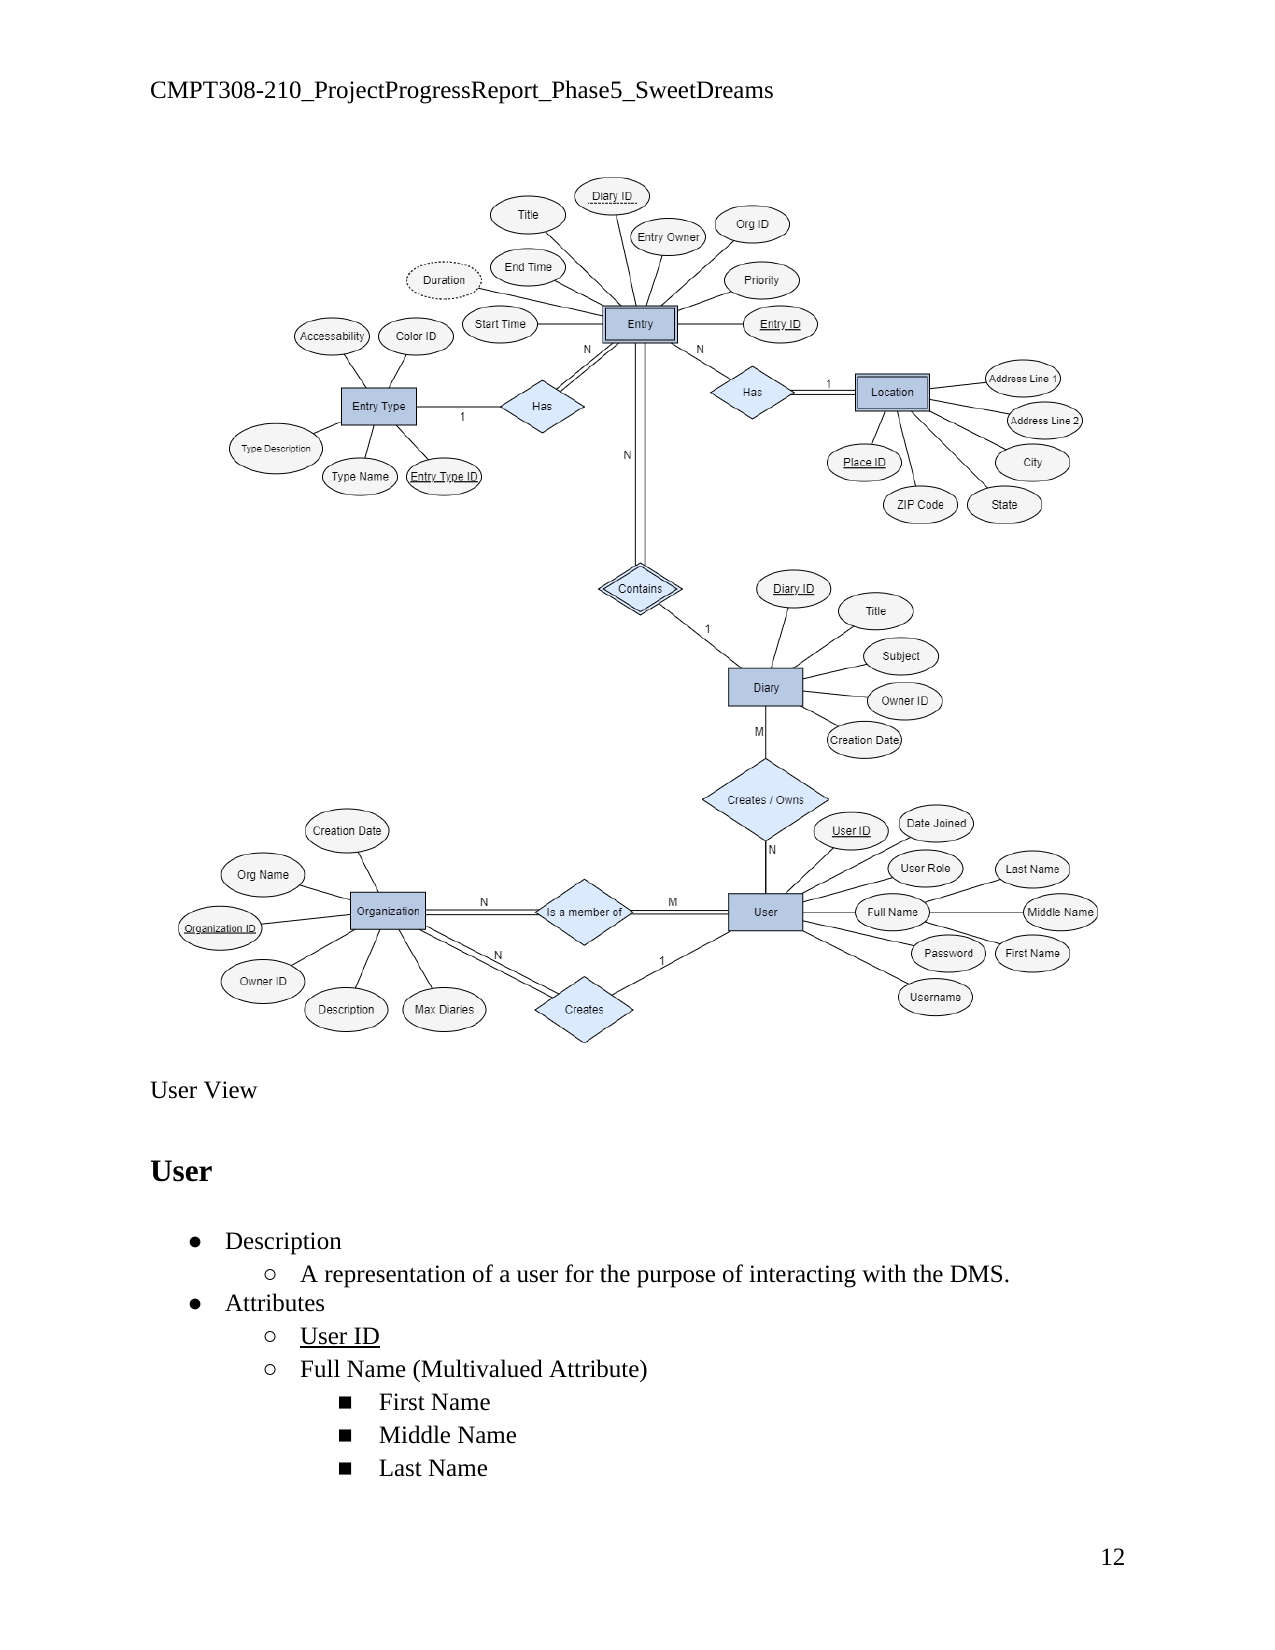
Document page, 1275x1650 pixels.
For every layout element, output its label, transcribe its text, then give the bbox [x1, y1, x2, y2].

list User ID [262, 1321, 1125, 1350]
list Full Name (Multivalued Attribute) [262, 1354, 1125, 1383]
list Last Name [337, 1453, 1125, 1482]
list A representation of a user for the purpose of interacting with the DMS. [262, 1259, 1125, 1288]
picture [150, 150, 1125, 1071]
subtitle User [150, 1152, 1125, 1188]
list Attributes [187, 1288, 1125, 1317]
list First Name [337, 1387, 1125, 1416]
list Description [187, 1226, 1125, 1255]
list Middle Name [337, 1420, 1125, 1449]
text User View [150, 1075, 1125, 1104]
